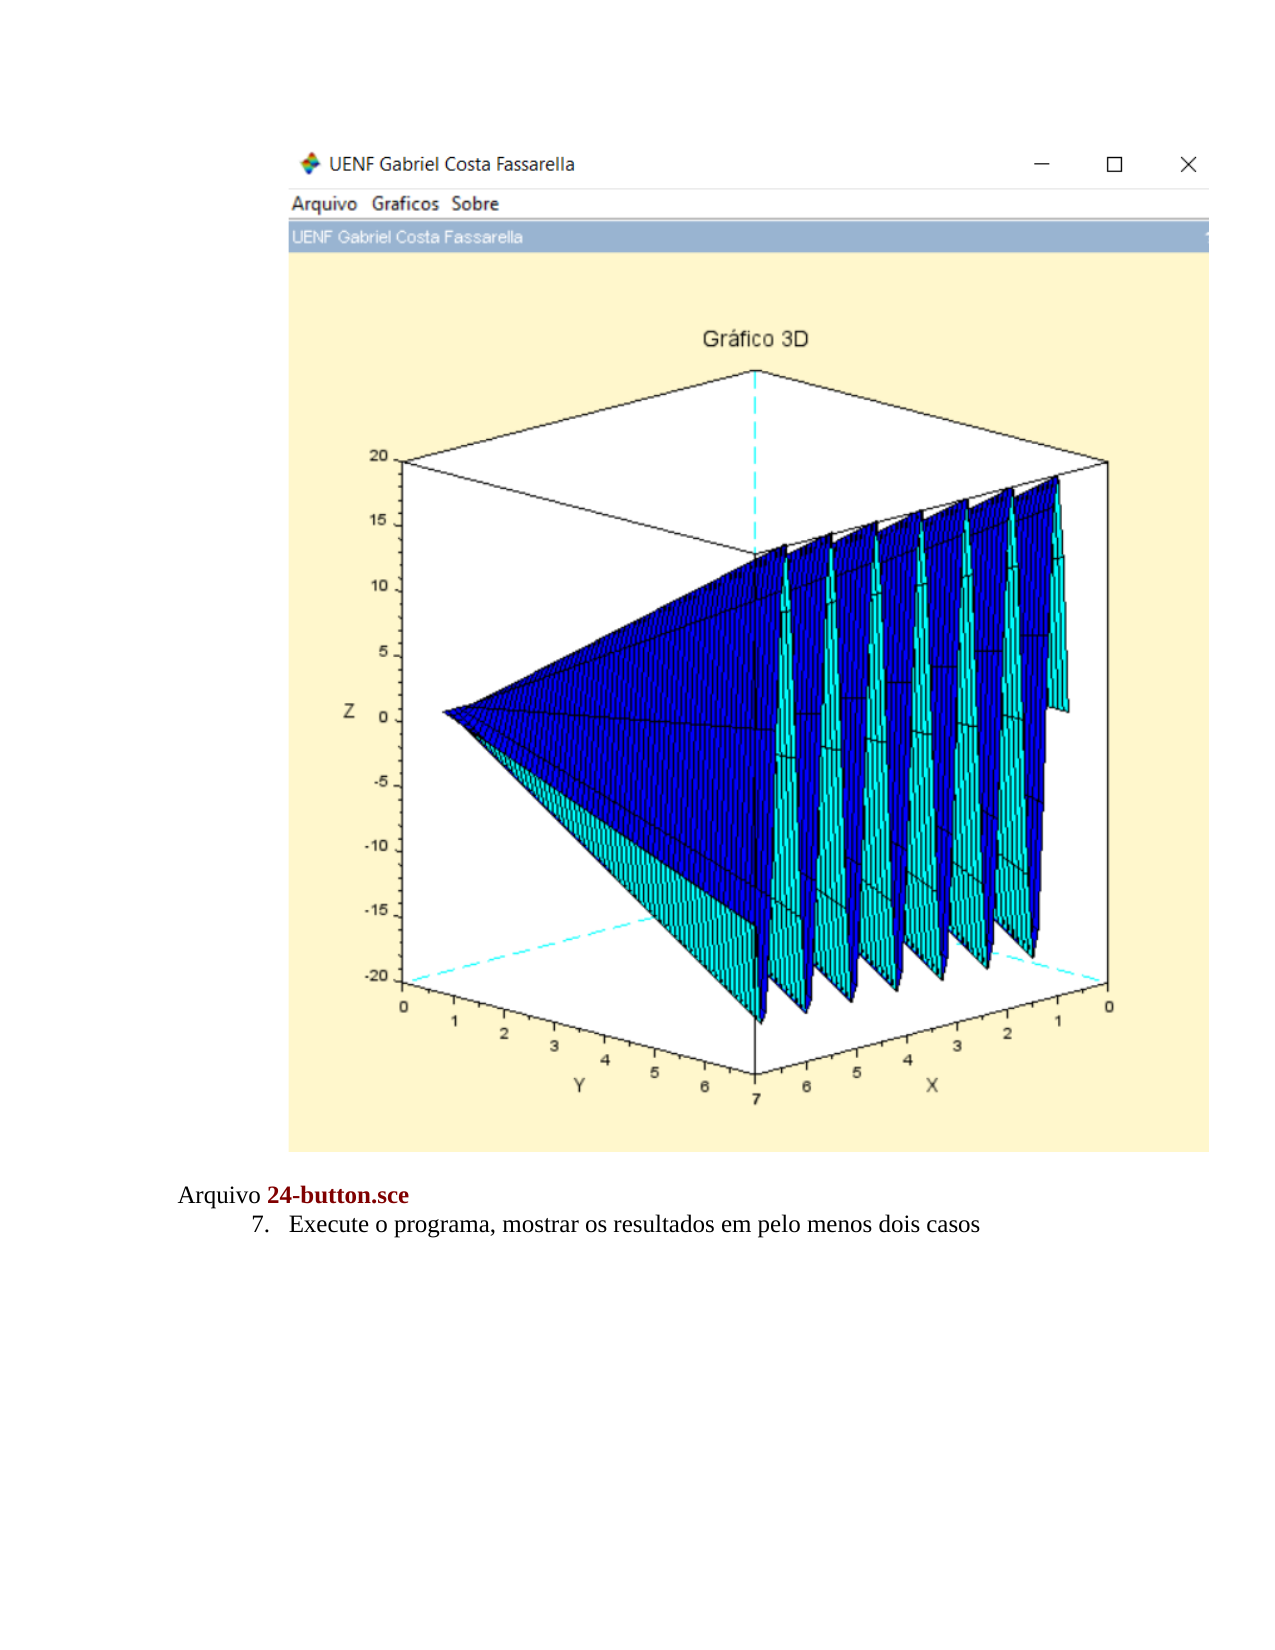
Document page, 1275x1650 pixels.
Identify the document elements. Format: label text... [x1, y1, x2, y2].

picture [288, 147, 1209, 1152]
list Execute o programa, mostrar os resultados em pelo menos dois casos [251, 1209, 1098, 1238]
text Arquivo 24-button.sce [177, 1181, 1098, 1209]
